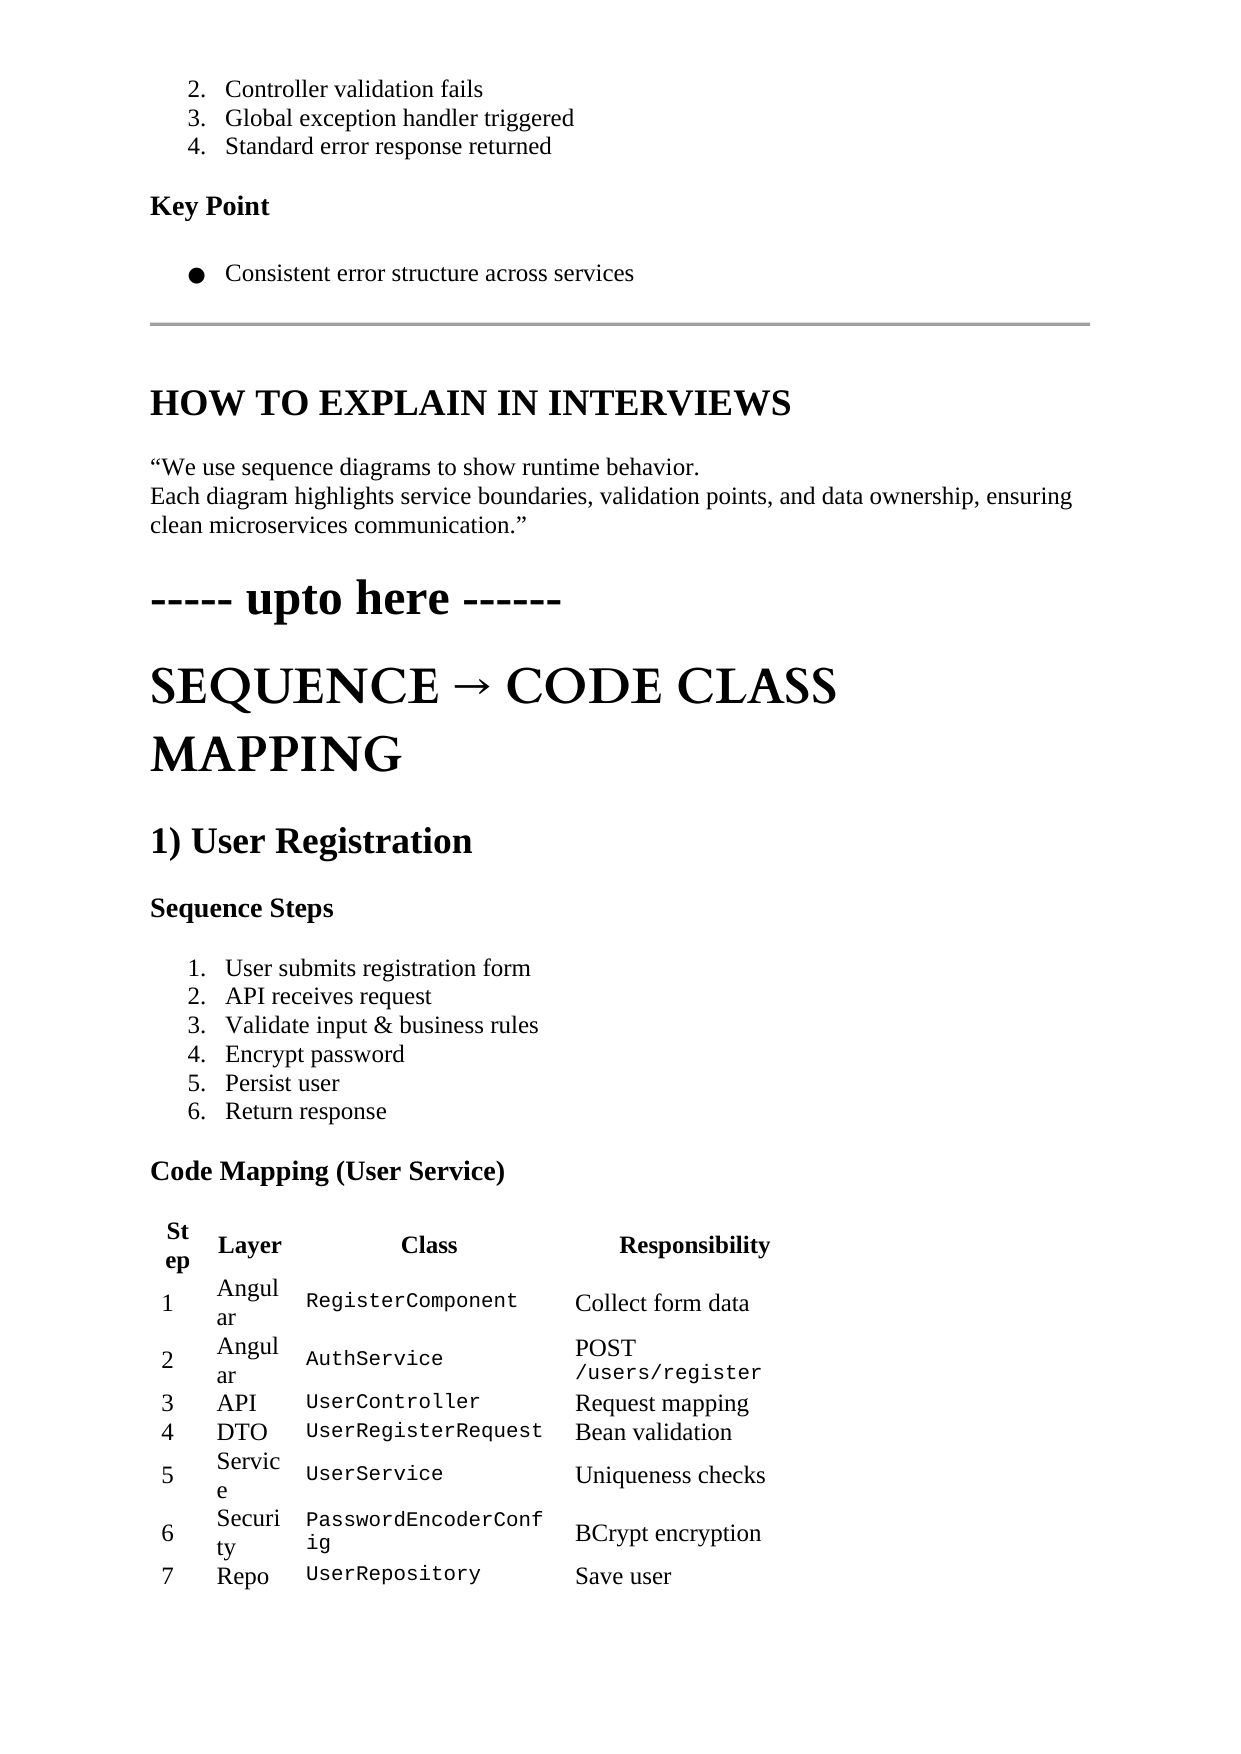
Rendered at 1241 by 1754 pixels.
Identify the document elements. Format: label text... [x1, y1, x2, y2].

list Consistent error structure across services [187, 251, 1090, 293]
text Sequence Steps [150, 891, 1090, 923]
list API receives request [187, 981, 1090, 1010]
text 1) User Registration [150, 819, 1090, 862]
list Persist user [187, 1068, 1090, 1096]
table_cell API [205, 1389, 294, 1417]
list Encrypt password [187, 1039, 1090, 1068]
table_cell Bean validation [564, 1417, 826, 1446]
table_header Layer [205, 1216, 294, 1273]
text “We use sequence diagrams to show runtime behavior. Each diagram highlights service boundaries, validation points, and data ownership, ensuring clean microservices communication.” [150, 452, 1090, 538]
table_header Class [295, 1216, 563, 1273]
table_cell 4 [150, 1417, 205, 1446]
table_header Step [150, 1216, 205, 1273]
table_cell Security [205, 1504, 294, 1561]
table_cell Collect form data [564, 1274, 826, 1331]
table_cell Service [205, 1446, 294, 1503]
table_cell 6 [150, 1504, 205, 1561]
text HOW TO EXPLAIN IN INTERVIEWS [150, 380, 1090, 423]
table_cell RegisterComponent [295, 1274, 563, 1331]
table_cell 7 [150, 1561, 205, 1590]
table_cell Repo [205, 1561, 294, 1590]
list Global exception handler triggered [187, 103, 1090, 131]
text Code Mapping (User Service) [150, 1154, 1090, 1187]
table_cell BCrypt encryption [564, 1504, 826, 1561]
text Key Point [150, 189, 1090, 222]
text SEQUENCE → CODE CLASS MAPPING [150, 654, 1090, 790]
table_cell UserService [295, 1446, 563, 1503]
table_cell Save user [564, 1561, 826, 1590]
text ----- upto here ------ [150, 568, 1090, 625]
table_cell UserRegisterRequest [295, 1417, 563, 1446]
list Standard error response returned [187, 131, 1090, 160]
table_cell Request mapping [564, 1389, 826, 1417]
list User submits registration form [187, 953, 1090, 981]
table_cell 5 [150, 1446, 205, 1503]
table_cell Angular [205, 1331, 294, 1388]
table_cell UserController [295, 1389, 563, 1417]
list Controller validation fails [187, 74, 1090, 103]
table_cell UserRepository [295, 1561, 563, 1590]
table_cell PasswordEncoderConfig [295, 1504, 563, 1561]
table_cell DTO [205, 1417, 294, 1446]
table_cell 2 [150, 1331, 205, 1388]
table_cell 3 [150, 1389, 205, 1417]
table_cell AuthService [295, 1331, 563, 1388]
table_cell 1 [150, 1274, 205, 1331]
table_cell POST /users/register [564, 1331, 826, 1388]
table_cell Angular [205, 1274, 294, 1331]
table_header Responsibility [564, 1216, 826, 1273]
list Return response [187, 1096, 1090, 1125]
table_cell Uniqueness checks [564, 1446, 826, 1503]
list Validate input & business rules [187, 1010, 1090, 1039]
